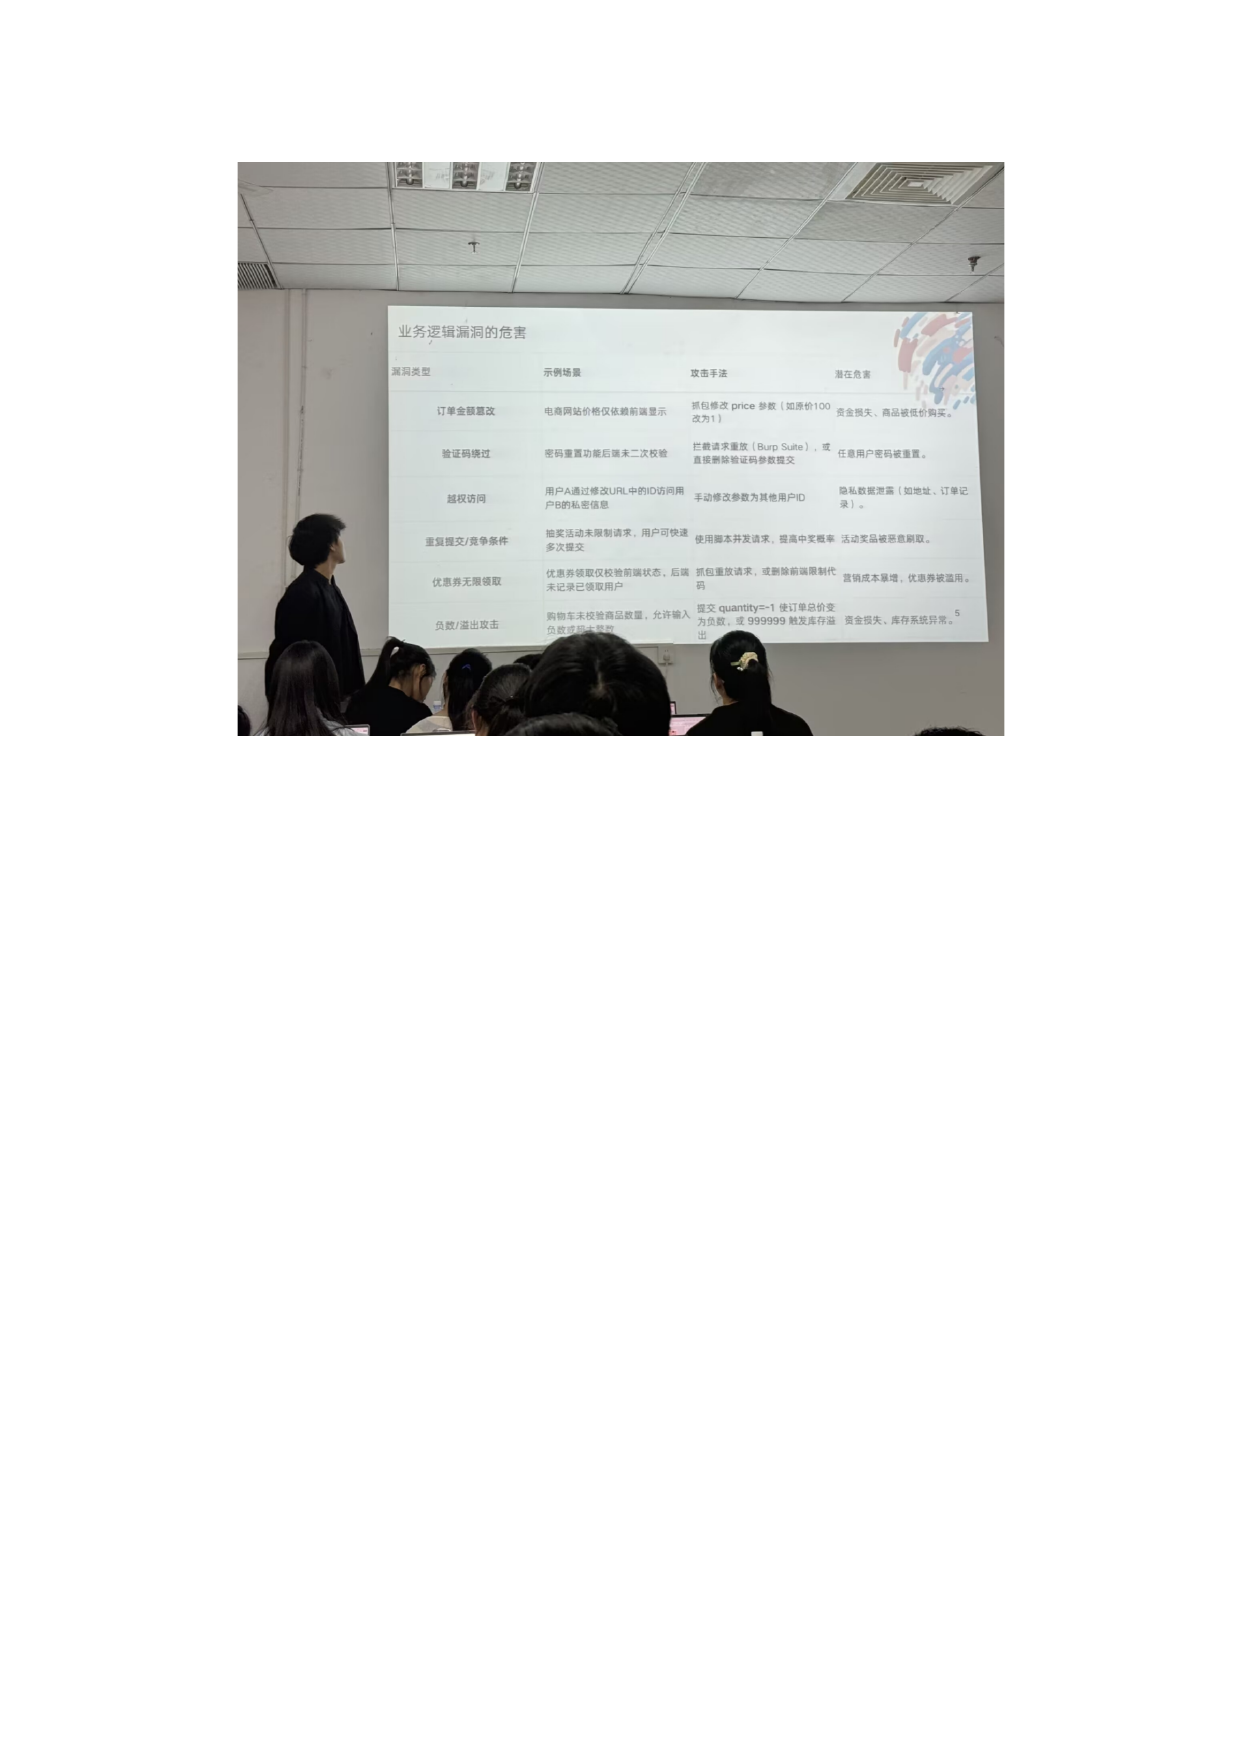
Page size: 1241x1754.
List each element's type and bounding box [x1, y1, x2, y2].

picture [237, 162, 1005, 736]
